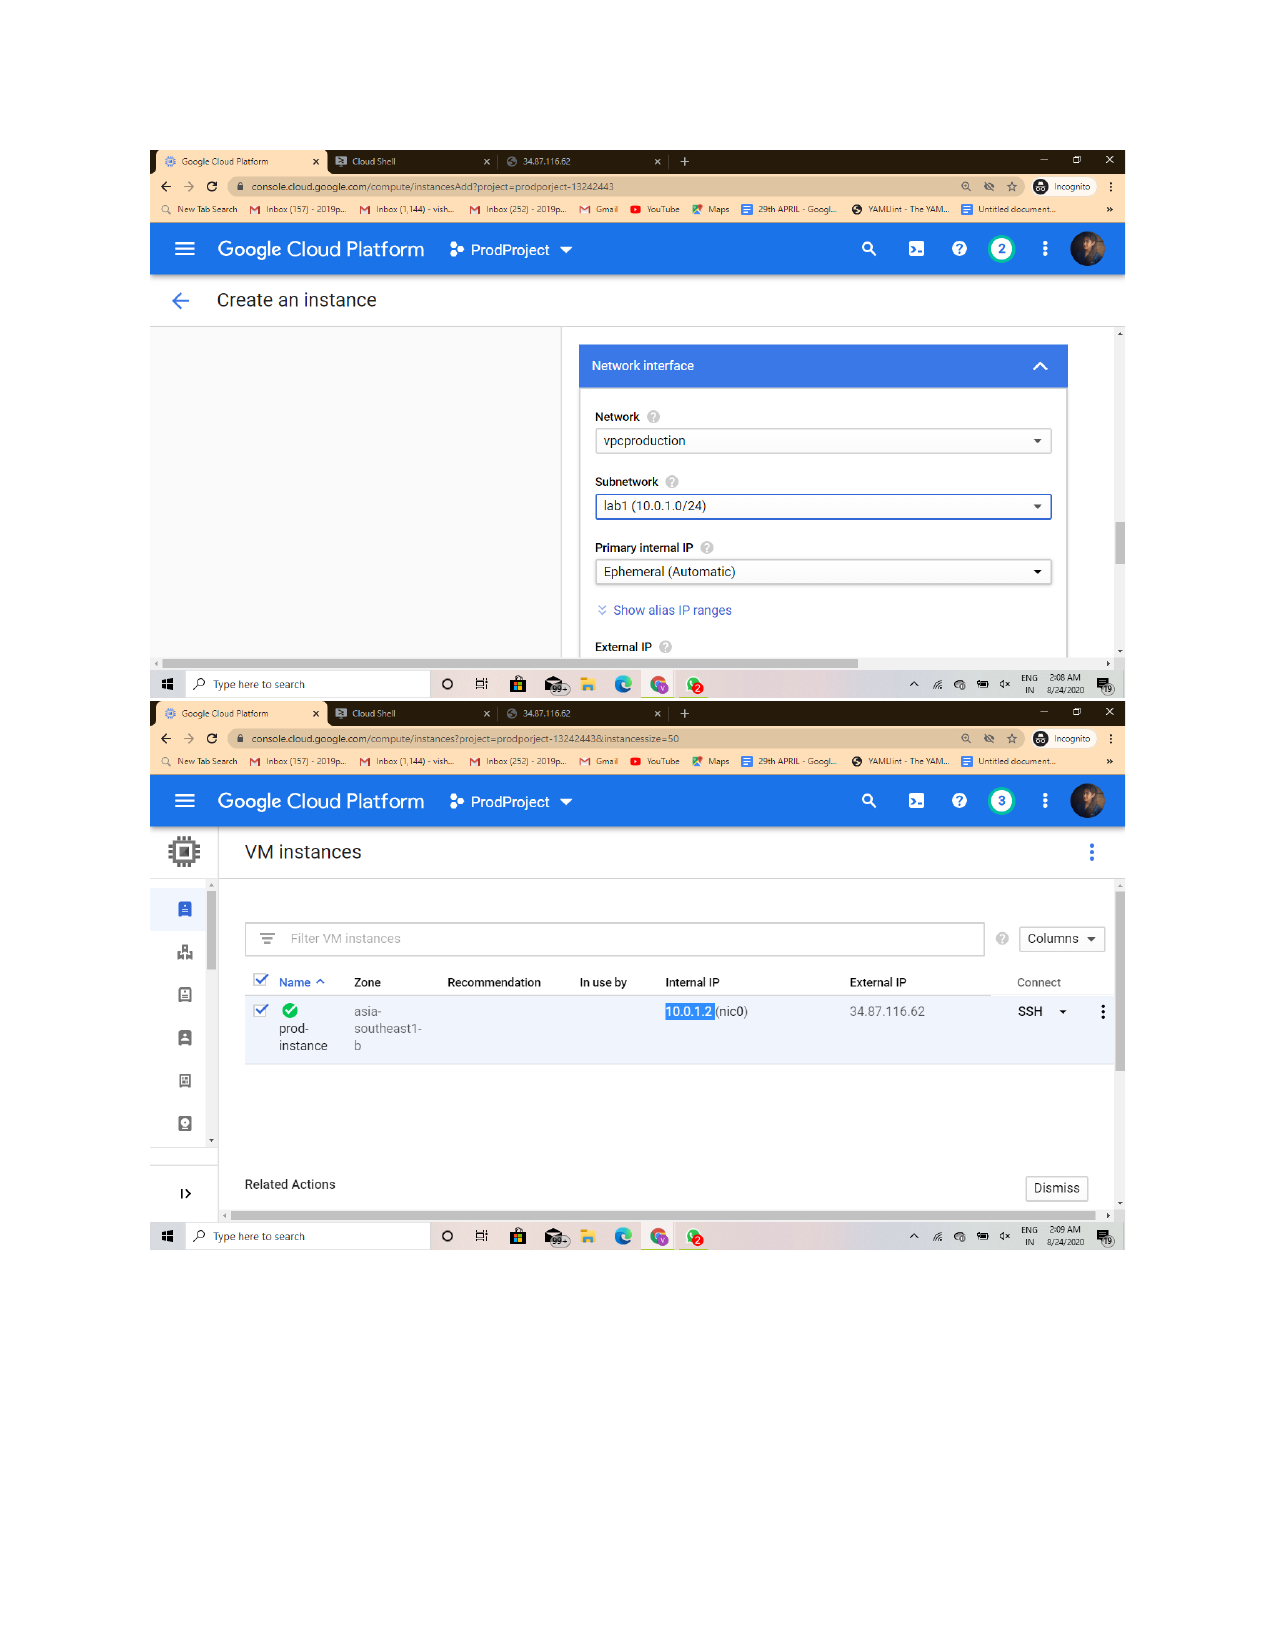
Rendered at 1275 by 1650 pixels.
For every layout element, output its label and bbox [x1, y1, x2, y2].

picture [150, 150, 1125, 698]
picture [150, 701, 1125, 1250]
